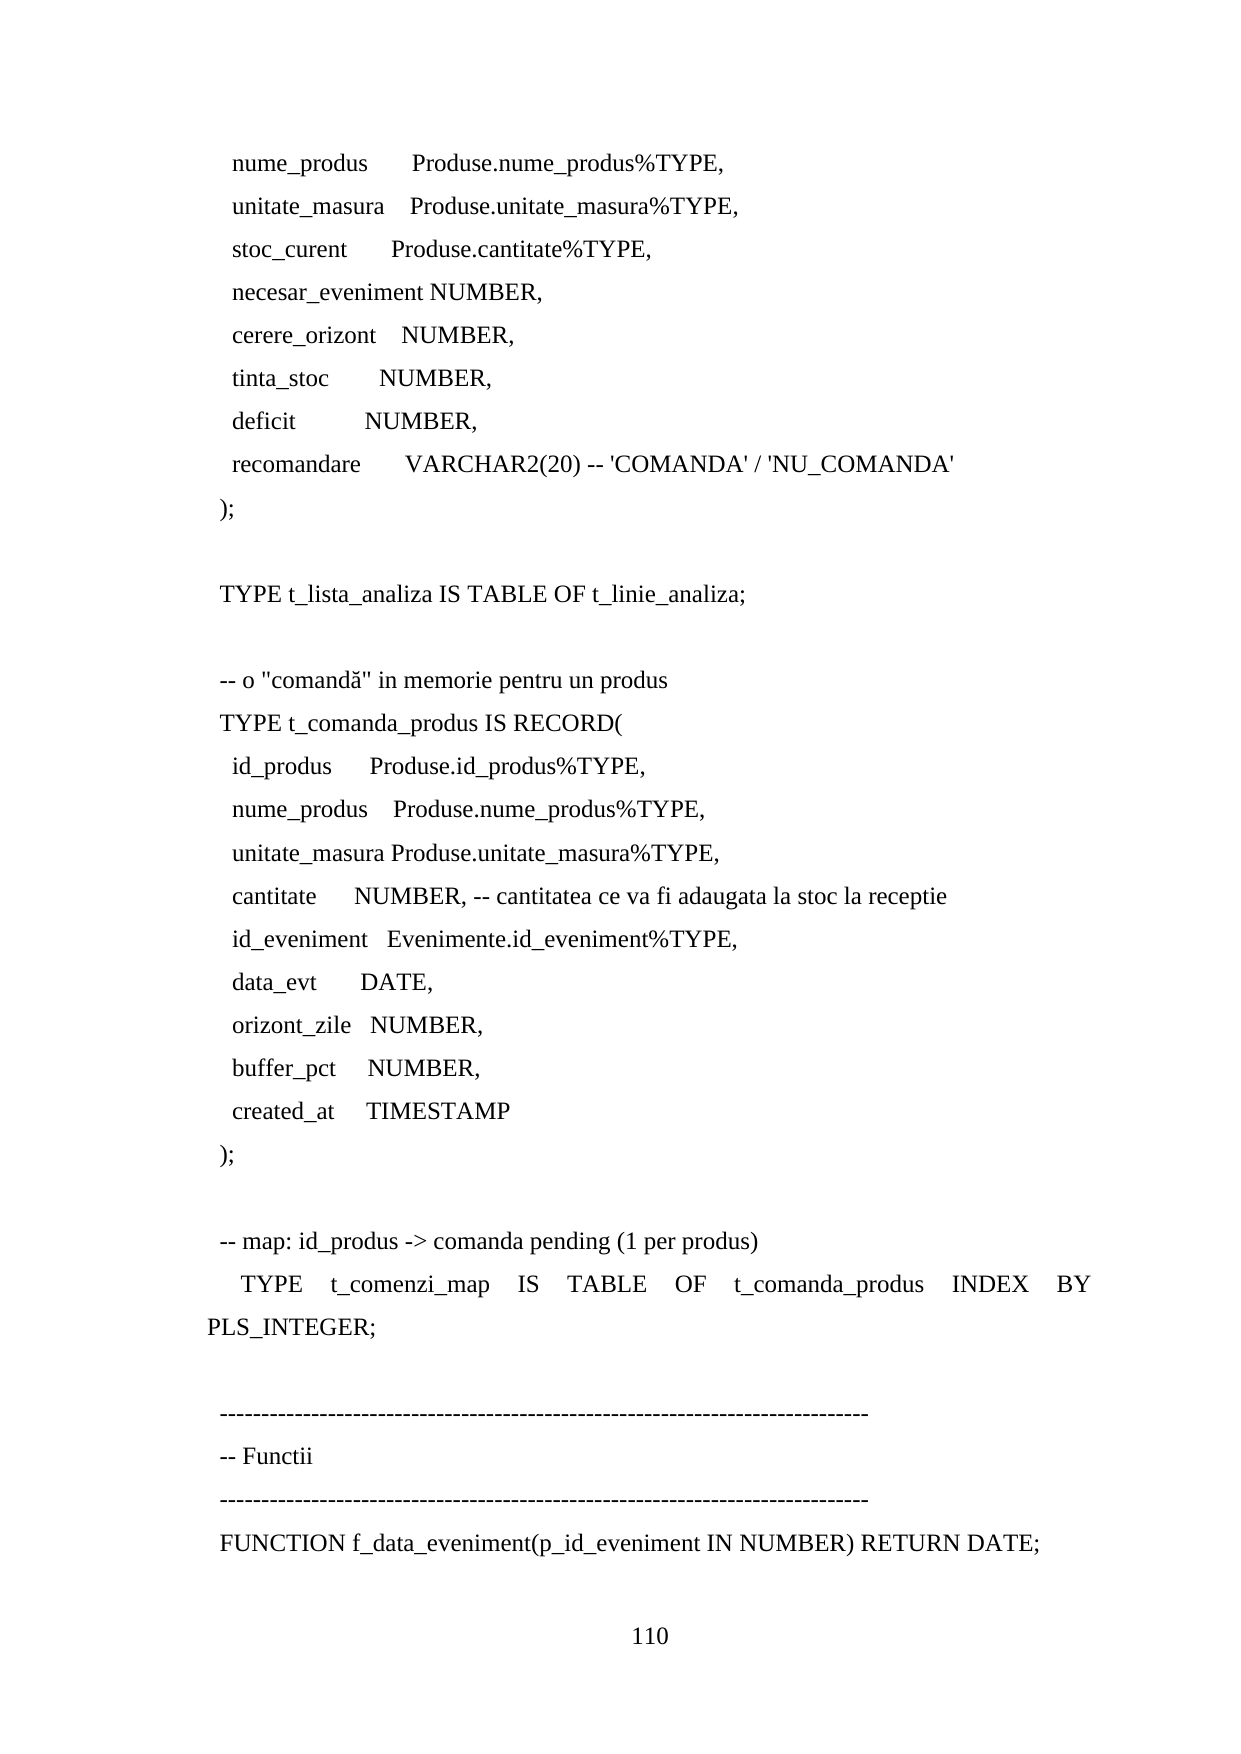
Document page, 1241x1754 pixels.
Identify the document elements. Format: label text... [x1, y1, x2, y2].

text unitate_masura Produse.unitate_masura%TYPE, [207, 838, 1092, 866]
text nume_produs Produse.nume_produs%TYPE, [207, 148, 1092, 176]
text id_eveniment Evenimente.id_eveniment%TYPE, [207, 924, 1092, 953]
text FUNCTION f_data_eveniment(p_id_eveniment IN NUMBER) RETURN DATE; [207, 1528, 1092, 1556]
text TYPE t_comanda_produs IS RECORD( [207, 708, 1092, 737]
text TYPE t_lista_analiza IS TABLE OF t_linie_analiza; [207, 579, 1092, 608]
text created_at TIMESTAMP [207, 1096, 1092, 1125]
text ------------------------------------------------------------------------------ [207, 1484, 1092, 1513]
text necesar_eveniment NUMBER, [207, 277, 1092, 306]
text TYPE t_comenzi_map IS TABLE OF t_comanda_produs INDEX BY PLS_INTEGER; [207, 1269, 1092, 1341]
text -- map: id_produs -> comanda pending (1 per produs) [207, 1226, 1092, 1254]
text -- o "comandă" in memorie pentru un produs [207, 665, 1092, 694]
text tinta_stoc NUMBER, [207, 363, 1092, 392]
text buffer_pct NUMBER, [207, 1053, 1092, 1082]
text orizont_zile NUMBER, [207, 1010, 1092, 1039]
text data_evt DATE, [207, 967, 1092, 996]
text recomandare VARCHAR2(20) -- 'COMANDA' / 'NU_COMANDA' [207, 449, 1092, 478]
text deficit NUMBER, [207, 406, 1092, 435]
text ------------------------------------------------------------------------------ [207, 1398, 1092, 1427]
text unitate_masura Produse.unitate_masura%TYPE, [207, 191, 1092, 219]
text cerere_orizont NUMBER, [207, 320, 1092, 349]
text ); [207, 1139, 1092, 1168]
text ); [207, 493, 1092, 521]
text -- Functii [207, 1441, 1092, 1470]
text nume_produs Produse.nume_produs%TYPE, [207, 794, 1092, 823]
text id_produs Produse.id_produs%TYPE, [207, 751, 1092, 780]
text cantitate NUMBER, -- cantitatea ce va fi adaugata la stoc la receptie [207, 881, 1092, 909]
text stoc_curent Produse.cantitate%TYPE, [207, 234, 1092, 263]
